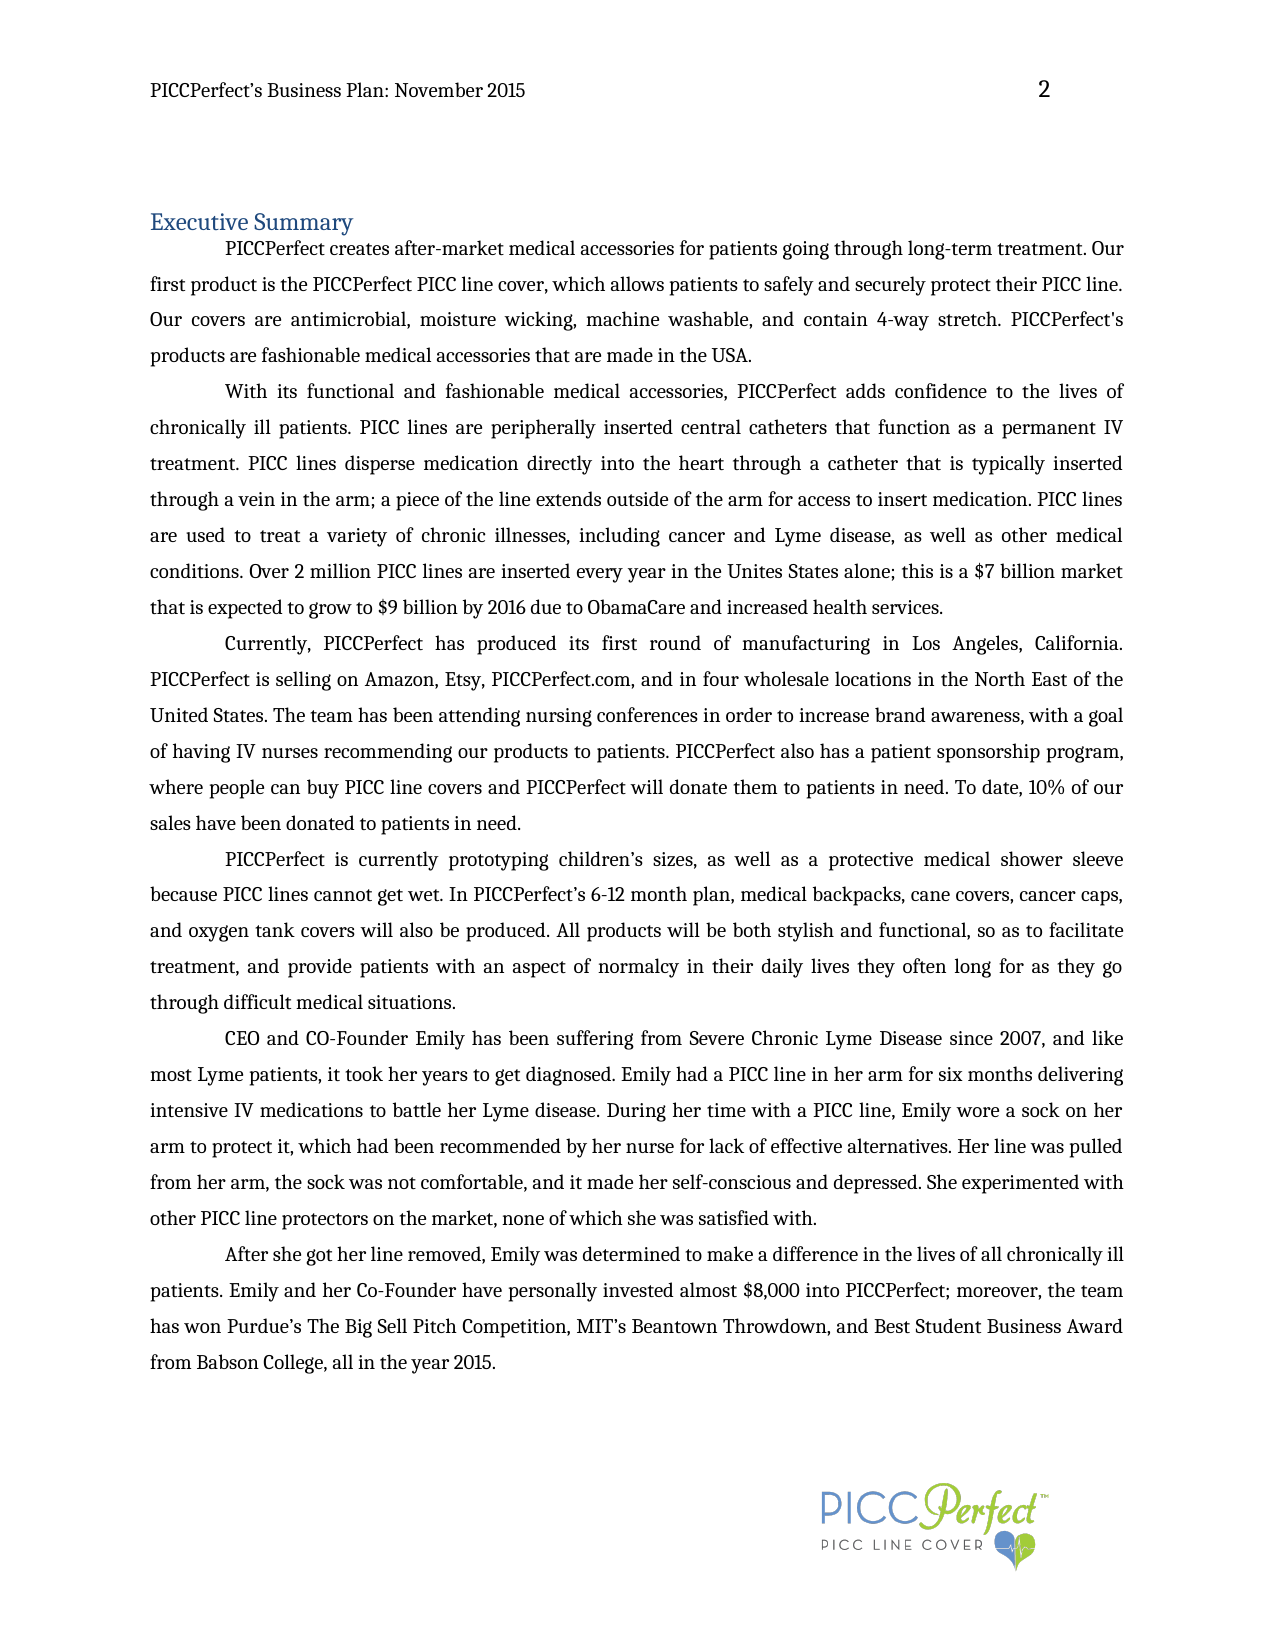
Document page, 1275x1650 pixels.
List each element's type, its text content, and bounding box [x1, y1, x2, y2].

text PICCPerfect is currently prototyping children’s sizes, as well as a protective medical shower sleeve because PICC lines cannot get wet. In PICCPerfect’s 6-12 month plan, medical backpacks, cane covers, cancer caps, and oxygen tank covers will also be produced. All products will be both stylish and functional, so as to facilitate treatment, and provide patients with an aspect of normalcy in their daily lives they often long for as they go through difficult medical situations. [150, 847, 1125, 1015]
text With its functional and fashionable medical accessories, PICCPerfect adds confidence to the lives of chronically ill patients. PICC lines are peripherally inserted central catheters that function as a permanent IV treatment. PICC lines disperse medication directly into the heart through a catheter that is typically inserted through a vein in the arm; a piece of the line extends outside of the arm for access to insert medication. PICC lines are used to treat a variety of chronic illnesses, including cancer and Lyme disease, as well as other medical conditions. Over 2 million PICC lines are inserted every year in the Unites States alone; this is a $7 billion market that is expected to grow to $9 billion by 2016 due to ObamaCare and increased health services. [150, 380, 1125, 619]
text Executive Summary [150, 207, 1125, 236]
text PICCPerfect creates after-market medical accessories for patients going through long-term treatment. Our first product is the PICCPerfect PICC line cover, which allows patients to safely and securely protect their PICC line. Our covers are antimicrobial, moisture wicking, machine washable, and contain 4-way stretch. PICCPerfect's products are fashionable medical accessories that are made in the USA. [150, 236, 1125, 368]
text Currently, PICCPerfect has produced its first round of manufacturing in Los Angeles, California. PICCPerfect is selling on Amazon, Etsy, PICCPerfect.com, and in four wholesale locations in the North East of the United States. The team has been attending nursing conferences in order to increase brand awareness, with a goal of having IV nurses recommending our products to patients. PICCPerfect also has a patient sponsorship program, where people can buy PICC line covers and PICCPerfect will donate them to patients in need. To date, 10% of our sales have been donated to patients in need. [150, 632, 1125, 835]
text CEO and CO-Founder Emily has been suffering from Severe Chronic Lyme Disease since 2007, and like most Lyme patients, it took her years to get diagnosed. Emily had a PICC line in her arm for six months delivering intensive IV medications to battle her Lyme disease. During her time with a PICC line, Emily wore a sock on her arm to protect it, which had been recommended by her nurse for lack of effective alternatives. Her line was pulled from her arm, the sock was not comfortable, and it made her self-conscious and depressed. She experimented with other PICC line protectors on the market, none of which she was satisfied with. [150, 1027, 1125, 1231]
picture [816, 1483, 1050, 1575]
text After she got her line removed, Emily was determined to make a difference in the lives of all chronically ill patients. Emily and her Co-Founder have personally invested almost $8,000 into PICCPerfect; moreover, the team has won Purdue’s The Big Sell Pitch Competition, MIT’s Beantown Throwdown, and Best Student Business Award from Babson College, all in the year 2015. [150, 1242, 1125, 1374]
